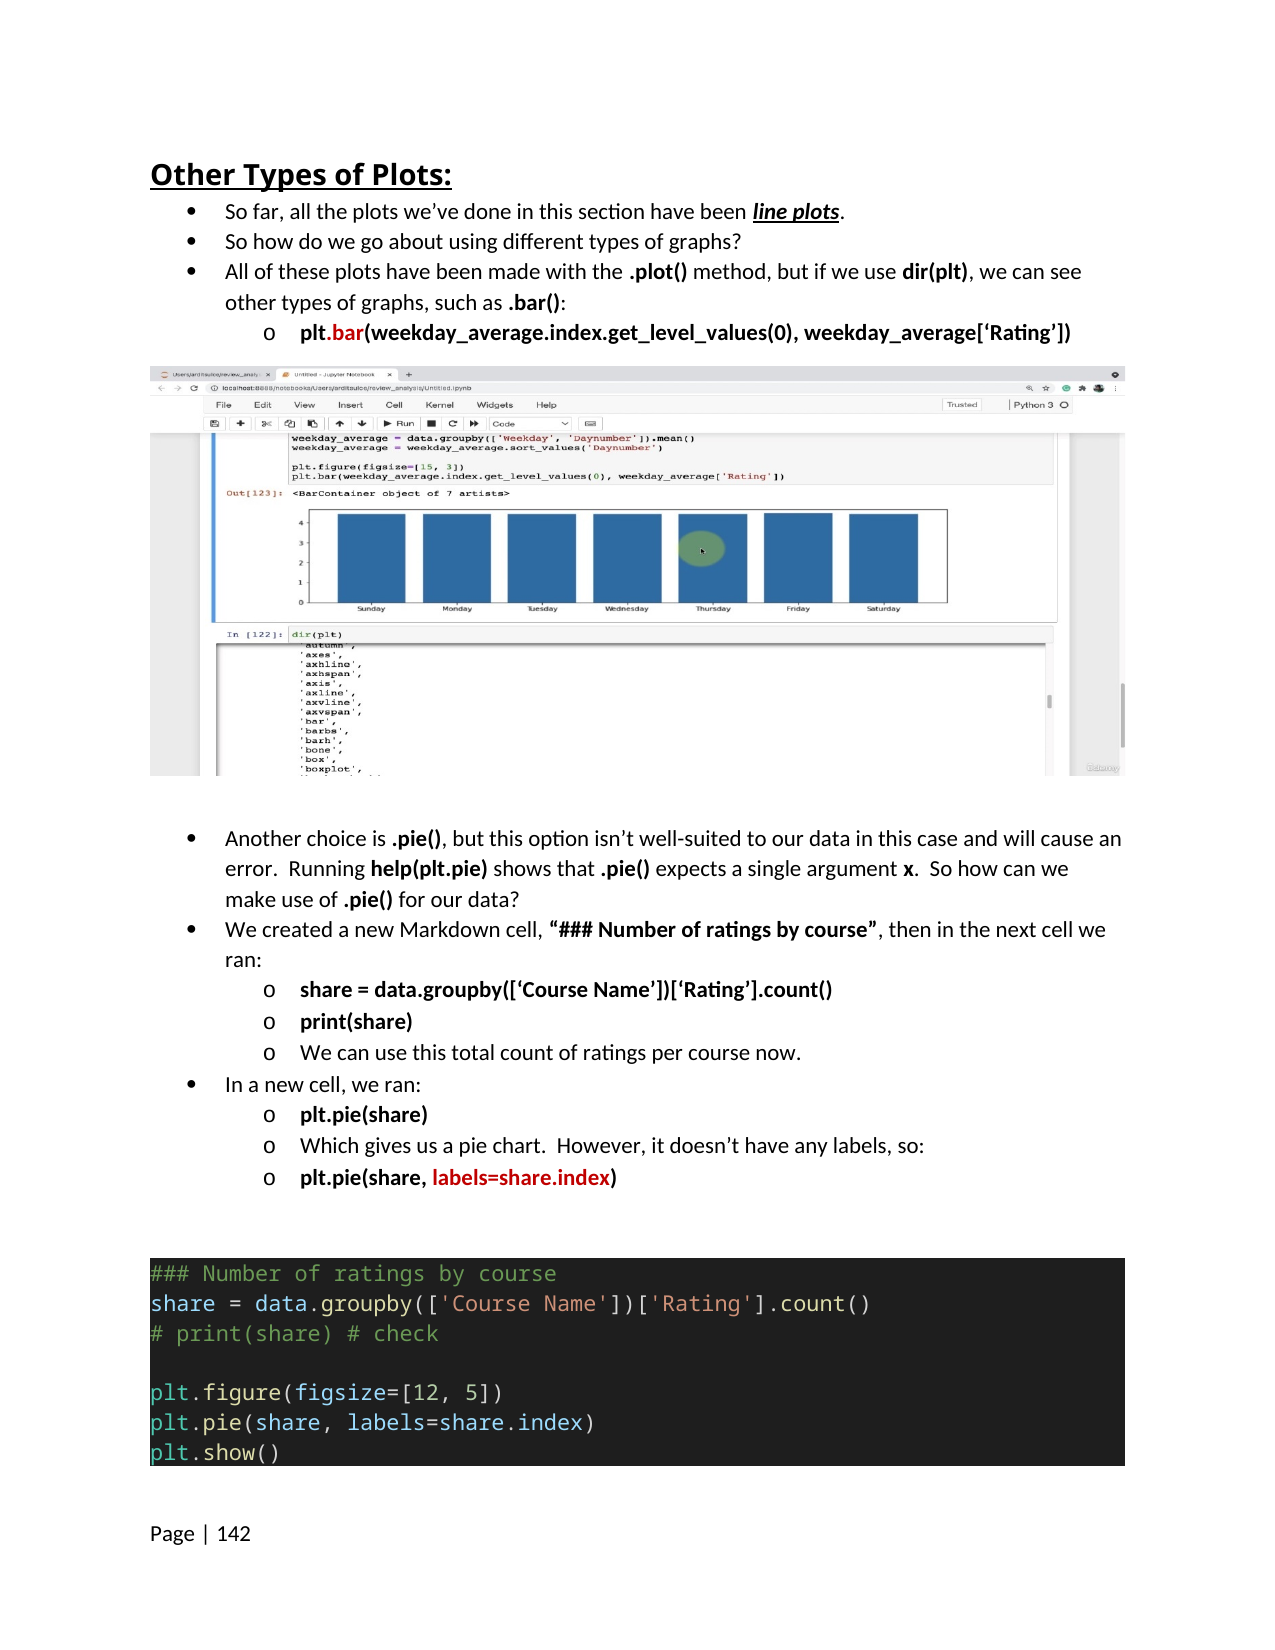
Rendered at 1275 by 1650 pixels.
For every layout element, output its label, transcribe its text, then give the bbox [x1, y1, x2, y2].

list So far, all the plots we’ve done in this section have been line plots. [187, 197, 1125, 225]
subtitle Other Types of Plots: [150, 154, 1125, 194]
list plt.pie(share) [262, 1100, 1125, 1129]
list In a new cell, we ran: [187, 1070, 1125, 1098]
list Which gives us a pie chart. However, it doesn’t have any labels, so: [262, 1131, 1125, 1161]
list We can use this total count of ratings per course now. [262, 1038, 1125, 1067]
text ### Number of ratings by course [150, 1258, 1125, 1288]
list Another choice is .pie(), but this option isn’t well-suited to our data in this case and will cause an error. Running help(plt.pie) shows that .pie() expects a single argument x. So how can we make use of .pie() for our data? [187, 824, 1125, 913]
list print(share) [262, 1007, 1125, 1036]
text # print(share) # check [150, 1317, 1125, 1347]
text plt.show() [150, 1437, 1125, 1466]
picture [150, 366, 1125, 776]
list All of these plots have been made with the .plot() method, but if we use dir(plt), we can see other types of graphs, such as .bar(): [187, 257, 1125, 316]
list So how do we go about using different types of graphs? [187, 227, 1125, 255]
text plt.pie(share, labels=share.index) [150, 1407, 1125, 1437]
list We created a new Markdown cell, “### Number of ratings by course”, then in the next cell we ran: [187, 915, 1125, 973]
list share = data.groupby([‘Course Name’])[‘Rating’].count() [262, 975, 1125, 1004]
text plt.figure(figsize=[12, 5]) [150, 1377, 1125, 1407]
list plt.pie(share, labels=share.index) [262, 1163, 1125, 1192]
text share = data.groupby(['Course Name'])['Rating'].count() [150, 1288, 1125, 1317]
list plt.bar(weekday_average.index.get_level_values(0), weekday_average[‘Rating’]) [262, 318, 1125, 347]
